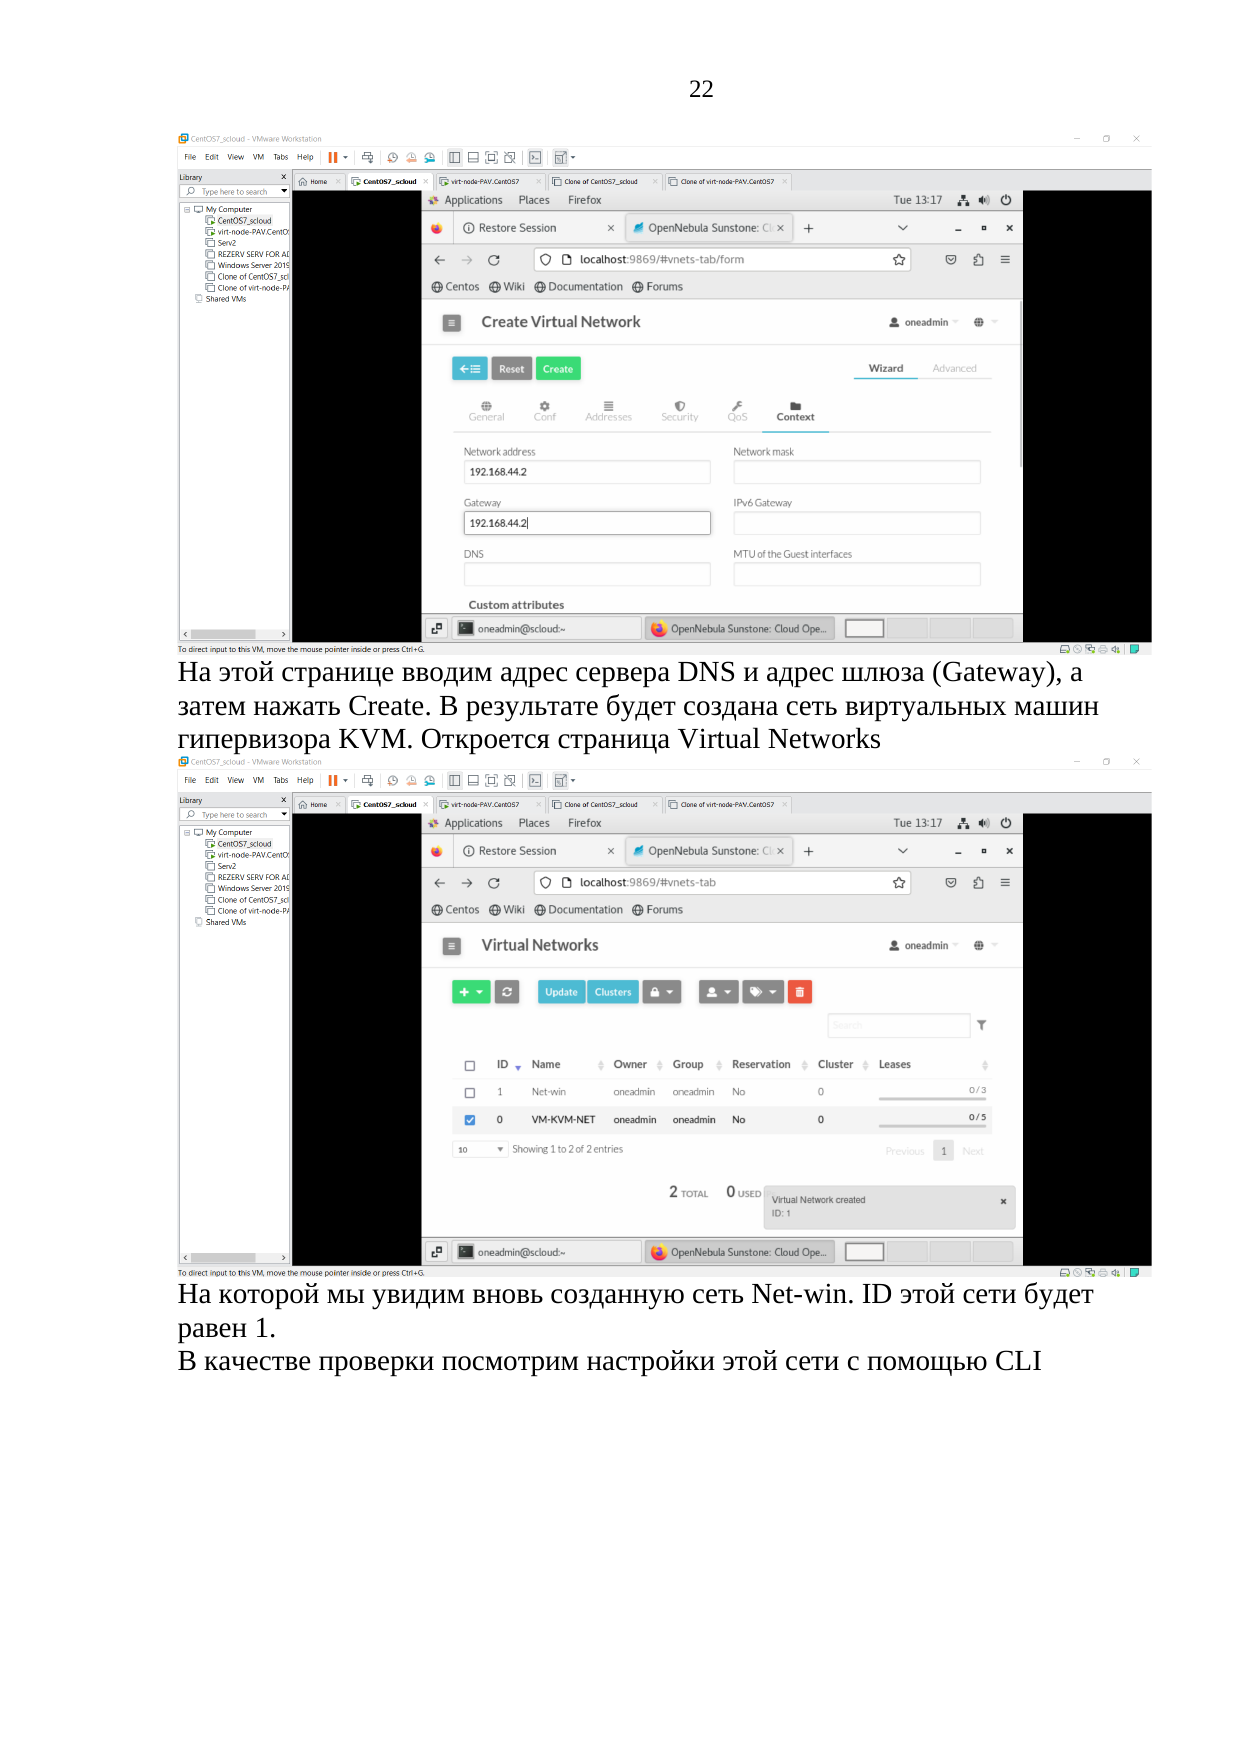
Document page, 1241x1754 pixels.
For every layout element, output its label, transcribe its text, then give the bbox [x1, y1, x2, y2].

text В качестве проверки посмотрим настройки этой сети с помощью CLI [177, 1343, 1152, 1377]
picture [177, 131, 1152, 655]
picture [177, 755, 1152, 1277]
text На этой странице вводим адрес сервера DNS и адрес шлюза (Gateway), а затем нажать Create. В результате будет создана сеть виртуальных машин гипервизора KVM. Откроется страница Virtual Networks [177, 655, 1152, 755]
text На которой мы увидим вновь созданную сеть Net-win. ID этой сети будет равен 1. [177, 1277, 1152, 1343]
